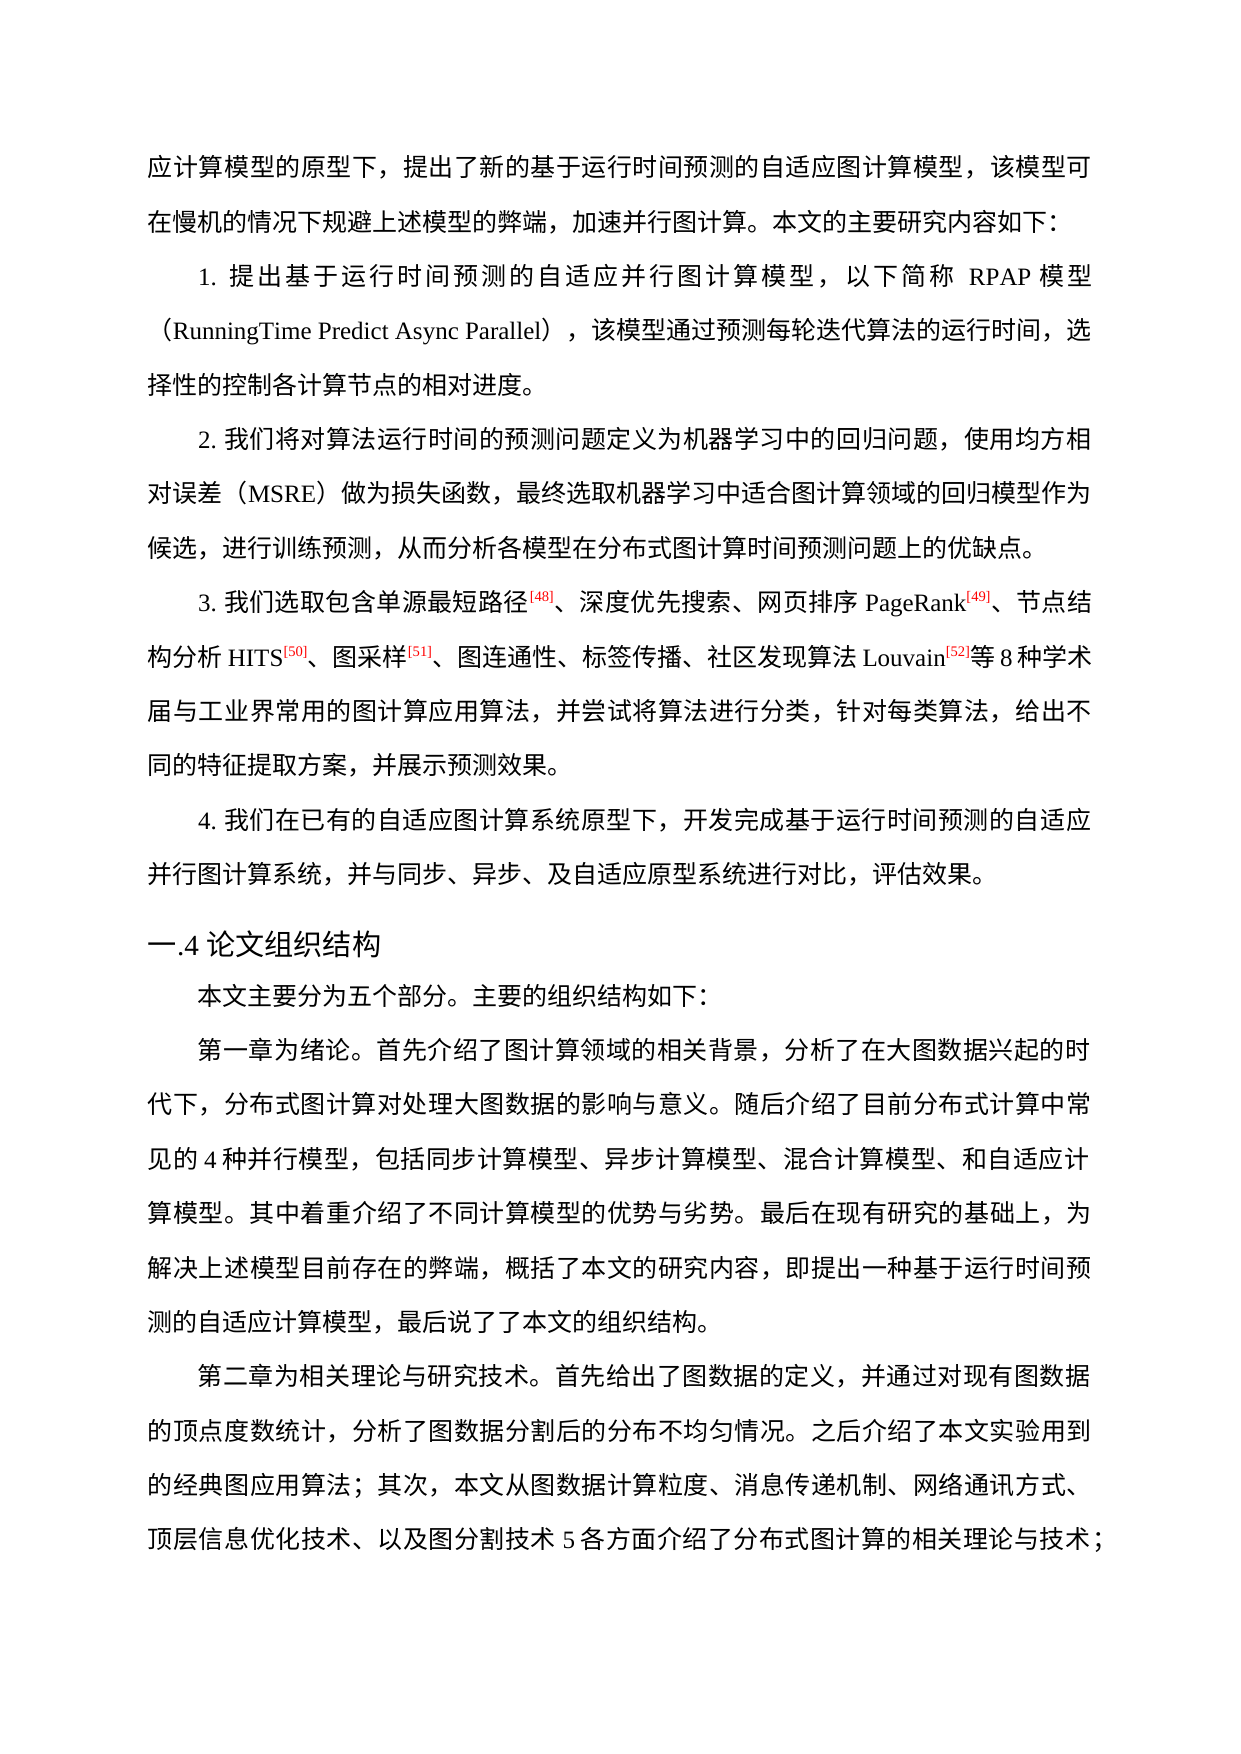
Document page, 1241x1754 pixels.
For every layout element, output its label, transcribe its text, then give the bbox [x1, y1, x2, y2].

text 4. 我们在已有的自适应图计算系统原型下，开发完成基于运行时间预测的自适应并行图计算系统，并与同步、异步、及自适应原型系统进行对比，评估效果。 [148, 800, 1092, 891]
text 第一章为绪论。首先介绍了图计算领域的相关背景，分析了在大图数据兴起的时代下，分布式图计算对处理大图数据的影响与意义。随后介绍了目前分布式计算中常见的4种并行模型，包括同步计算模型、异步计算模型、混合计算模型、和自适应计算模型。其中着重介绍了不同计算模型的优势与劣势。最后在现有研究的基础上，为解决上述模型目前存在的弊端，概括了本文的研究内容，即提出一种基于运行时间预测的自适应计算模型，最后说了了本文的组织结构。 [148, 1031, 1092, 1339]
text 本文主要分为五个部分。主要的组织结构如下： [148, 976, 1092, 1012]
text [148, 1357, 1092, 1556]
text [148, 148, 1092, 238]
text 2. 我们将对算法运行时间的预测问题定义为机器学习中的回归问题，使用均方相对误差（MSRE）做为损失函数，最终选取机器学习中适合图计算领域的回归模型作为候选，进行训练预测，从而分析各模型在分布式图计算时间预测问题上的优缺点。 [148, 419, 1092, 564]
subtitle 论文组织结构 [148, 921, 1092, 964]
text 3. 我们选取包含单源最短路径[48]、深度优先搜索、网页排序PageRank[49]、节点结构分析HITS[50]、图采样[51]、图连通性、标签传播、社区发现算法Louvain[52]等8种学术届与工业界常用的图计算应用算法，并尝试将算法进行分类，针对每类算法，给出不同的特征提取方案，并展示预测效果。 [148, 583, 1092, 782]
text 1. 提出基于运行时间预测的自适应并行图计算模型，以下简称 RPAP模型（RunningTime Predict Async Parallel），该模型通过预测每轮迭代算法的运行时间，选择性的控制各计算节点的相对进度。 [148, 256, 1092, 401]
